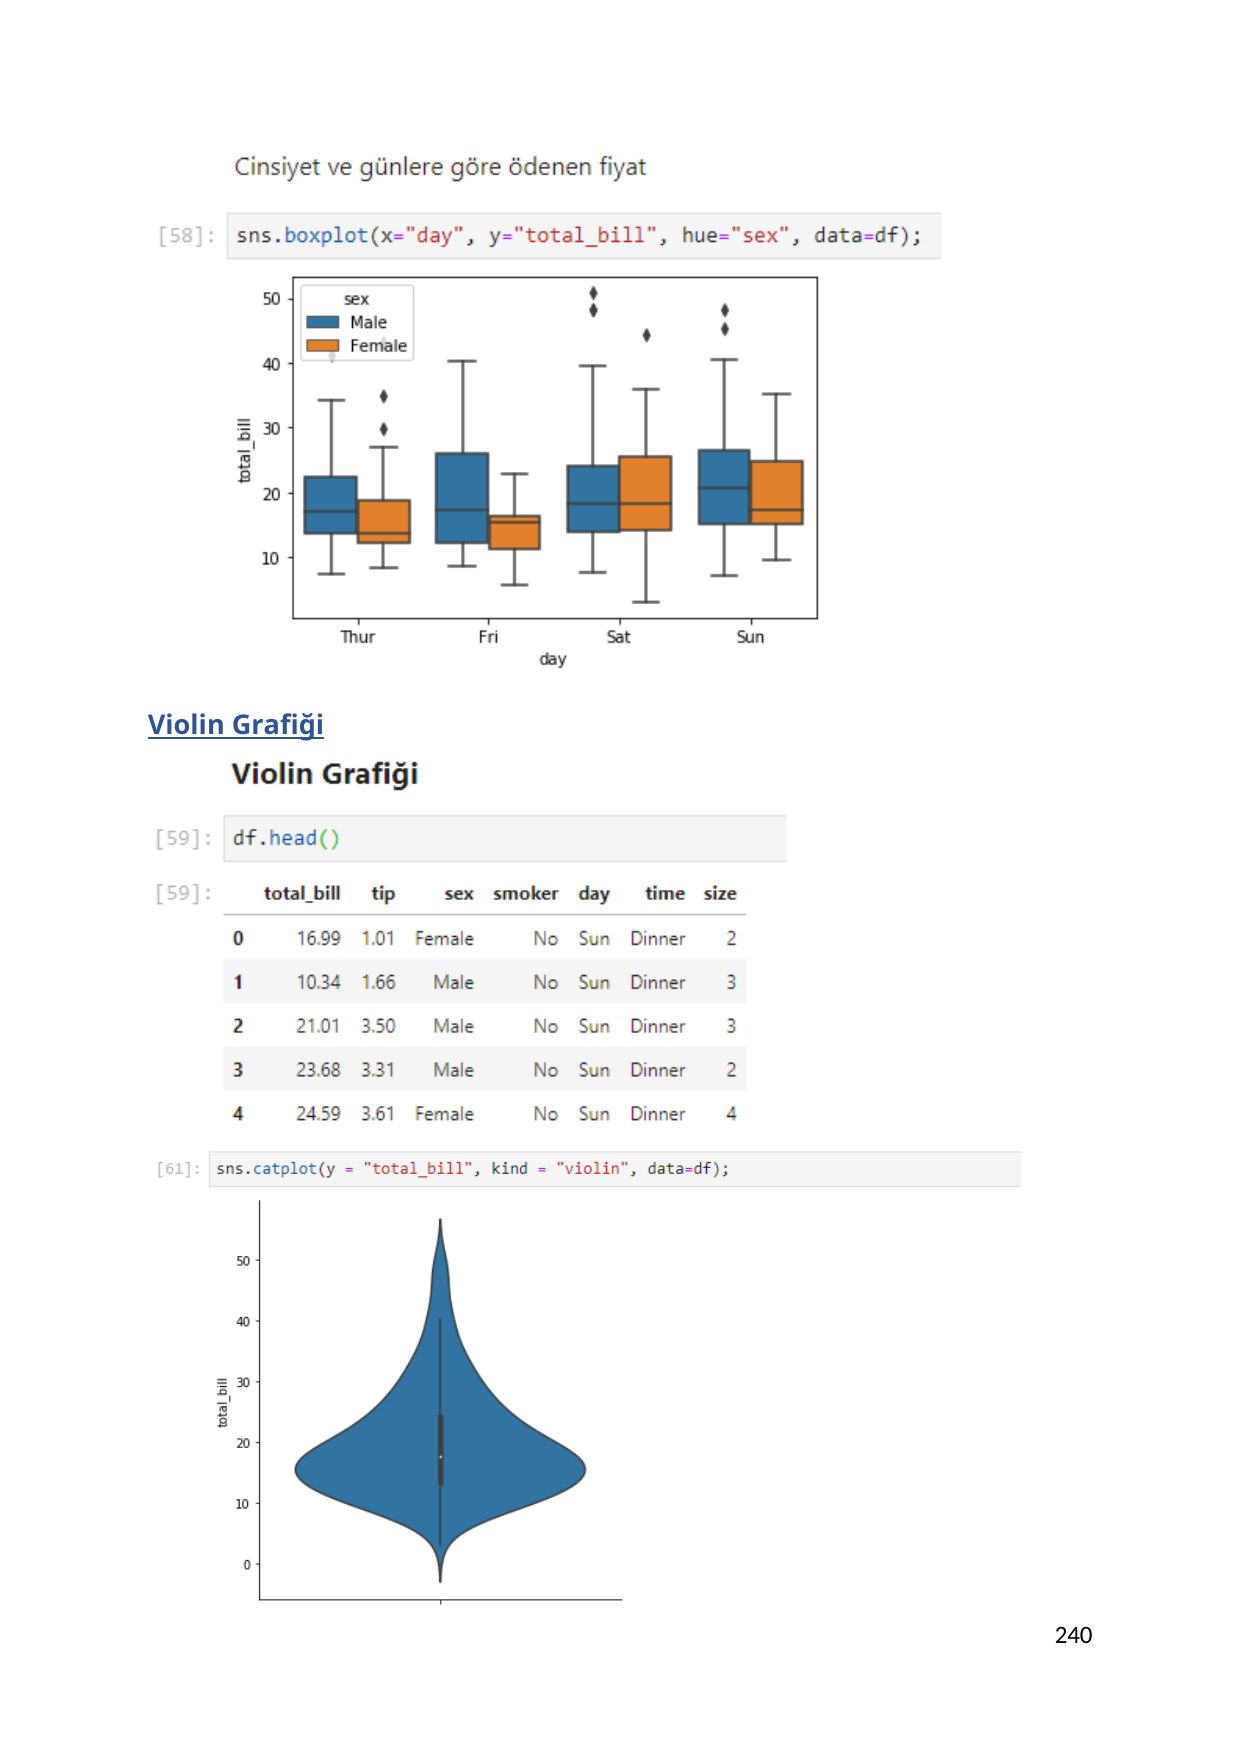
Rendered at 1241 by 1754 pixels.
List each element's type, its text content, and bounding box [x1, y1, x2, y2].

subtitle Violin Grafiği [148, 706, 1092, 743]
picture [147, 147, 942, 687]
picture [147, 745, 787, 1141]
picture [147, 1143, 1022, 1616]
